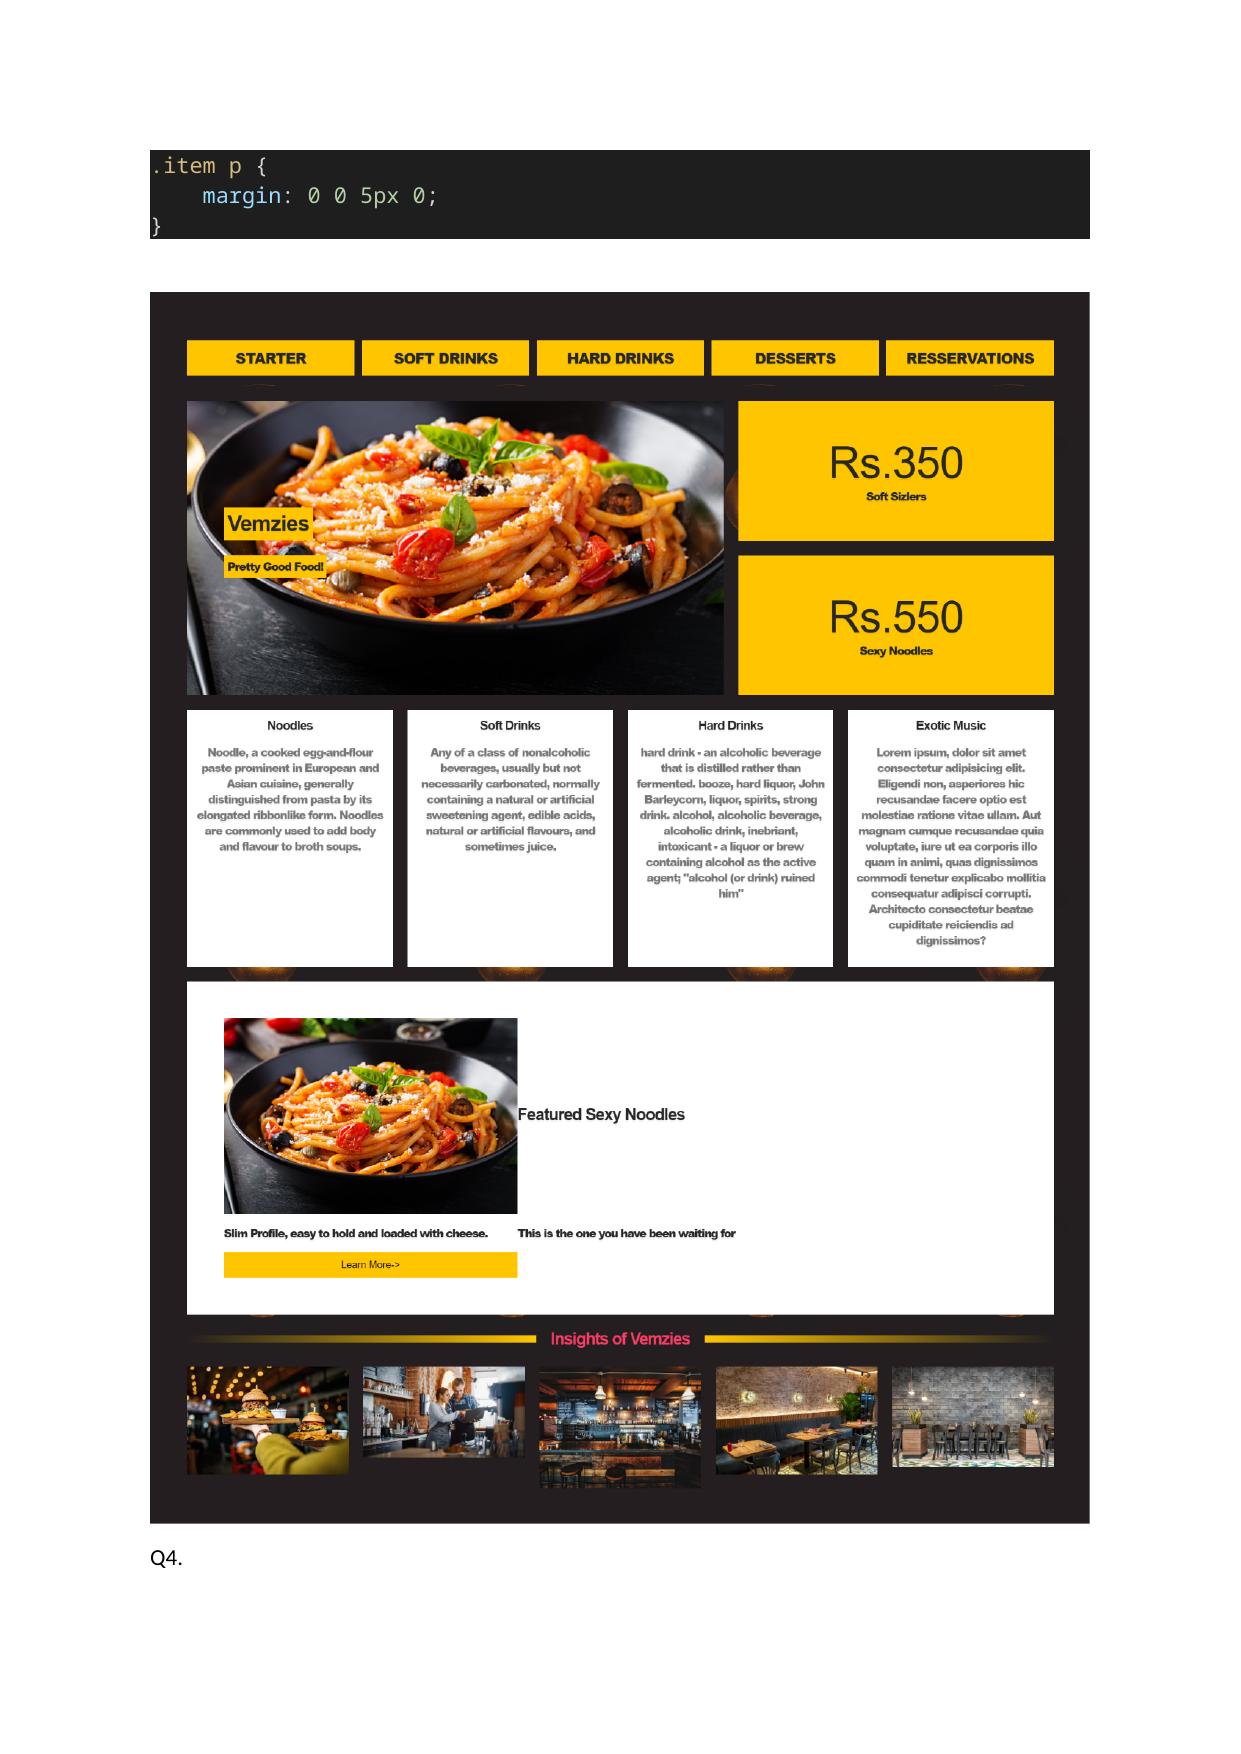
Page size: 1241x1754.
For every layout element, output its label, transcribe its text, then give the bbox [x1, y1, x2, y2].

text Q4. [150, 1543, 1090, 1571]
text } [150, 209, 1090, 239]
picture [150, 292, 1090, 1524]
text .item p { [150, 150, 1090, 180]
text margin: 0 0 5px 0; [150, 180, 1090, 209]
